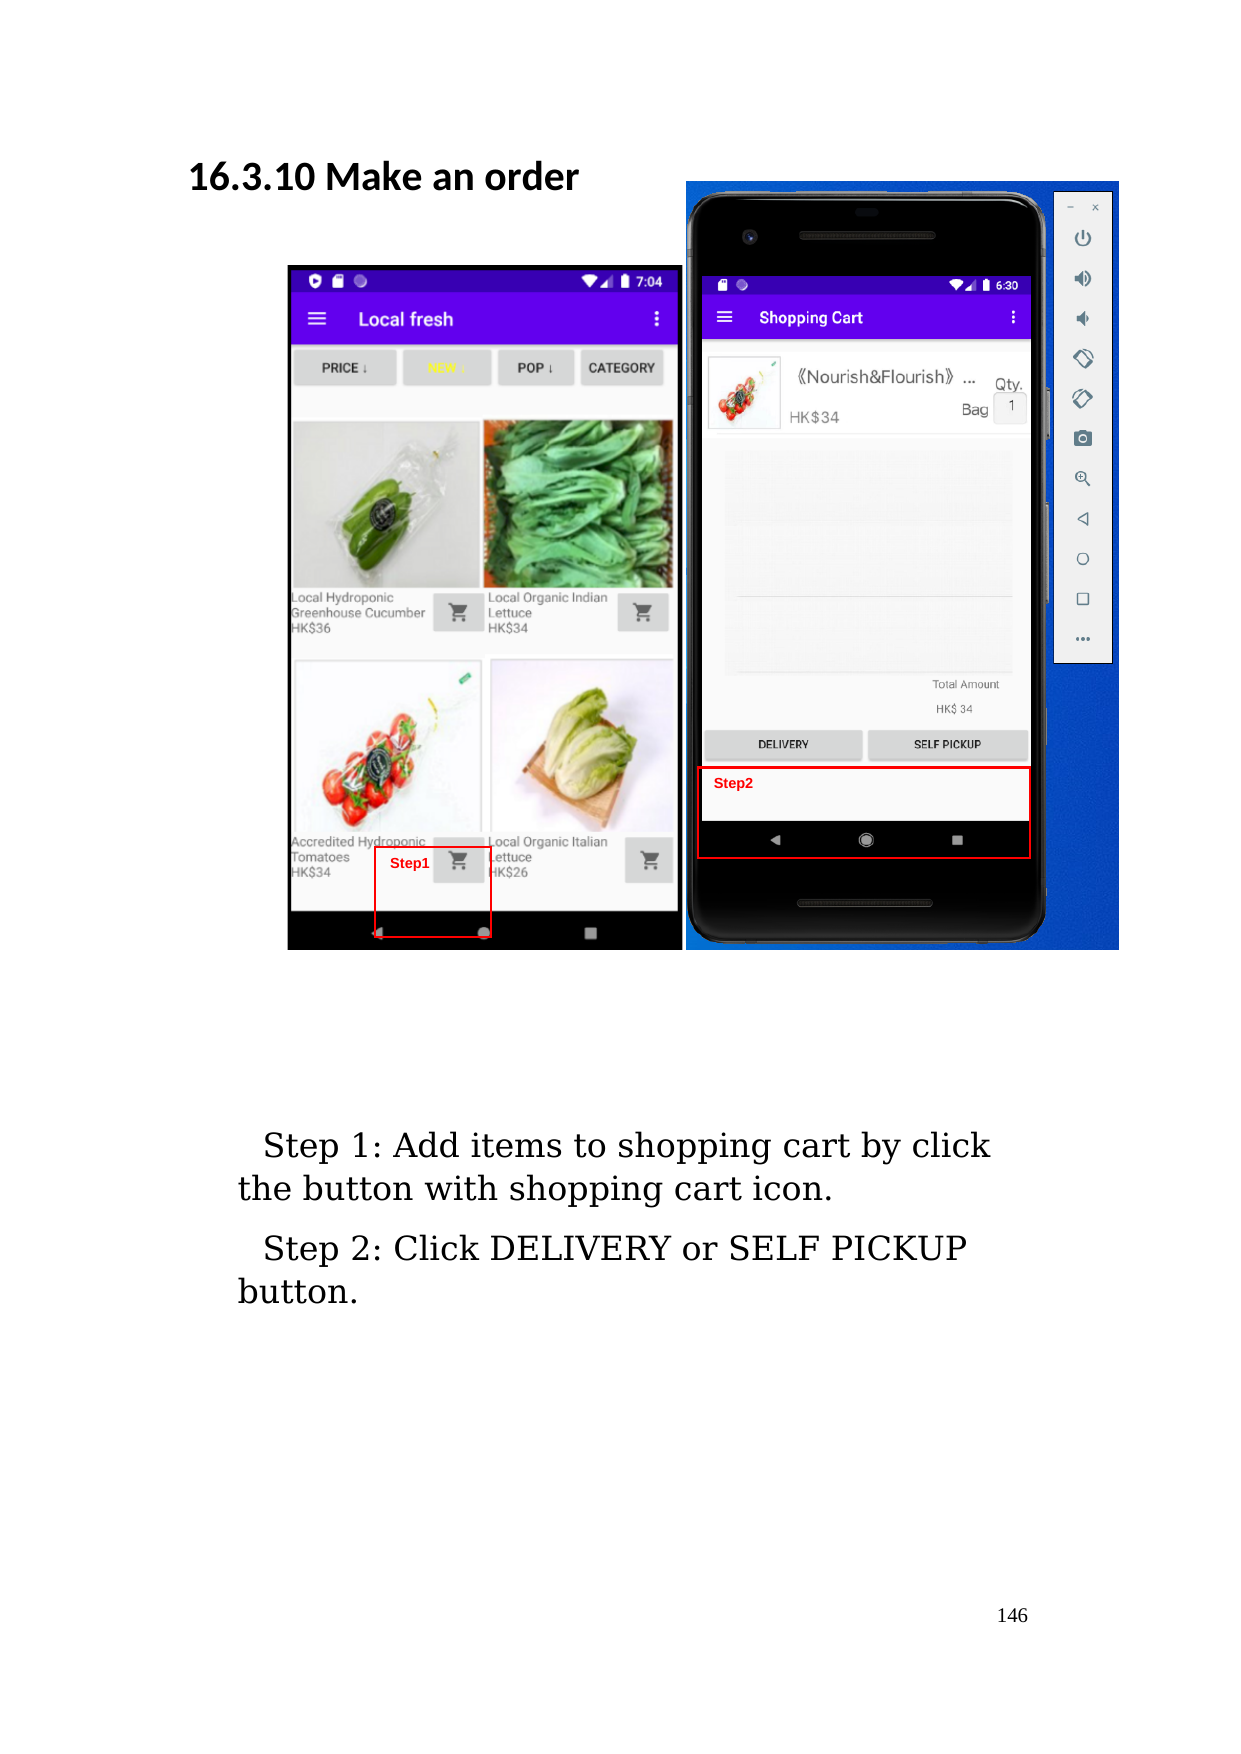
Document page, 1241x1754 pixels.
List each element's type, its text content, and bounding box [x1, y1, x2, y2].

text Step 1: Add items to shopping cart by click the button with shopping cart icon. [237, 1124, 1053, 1207]
text 16.3.10 Make an order [187, 150, 1053, 201]
picture [287, 265, 683, 950]
text Step 2: Click DELIVERY or SELF PICKUP button. [237, 1227, 1053, 1310]
picture [686, 181, 1119, 950]
